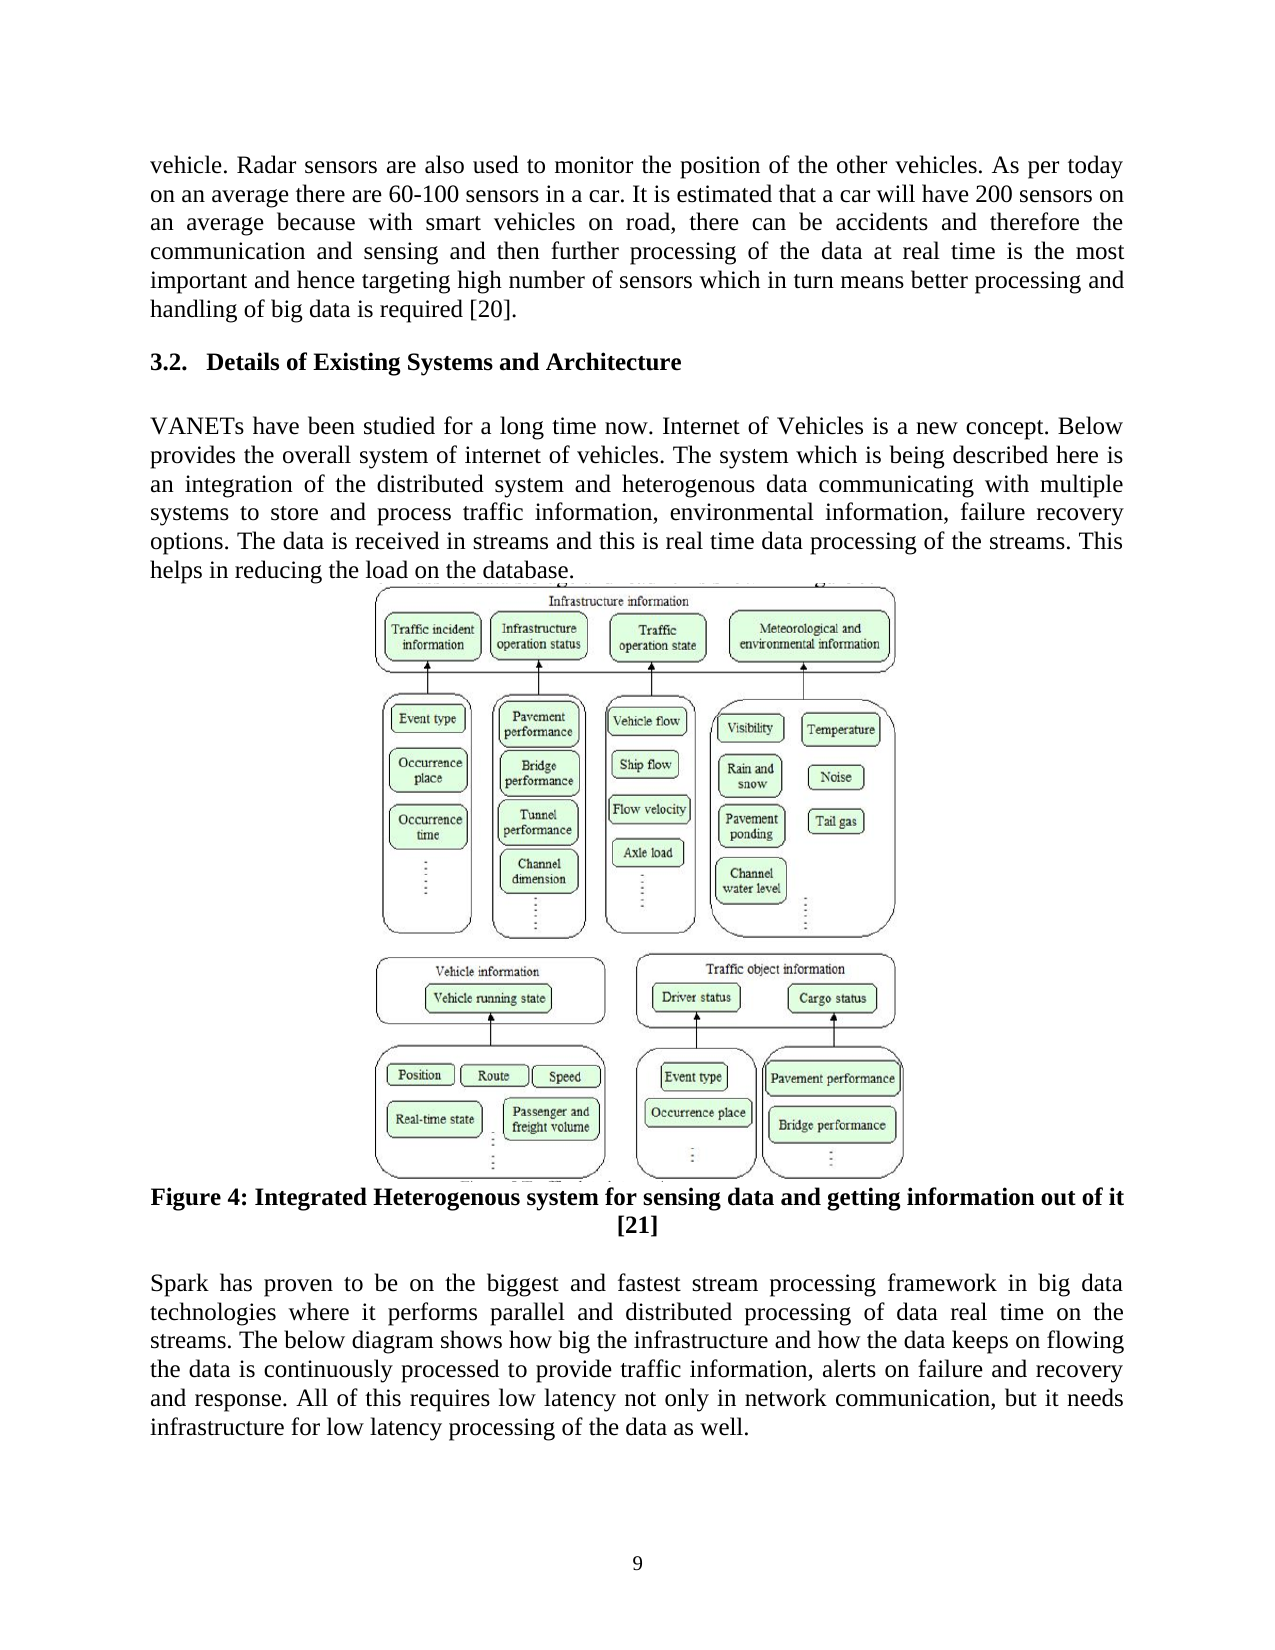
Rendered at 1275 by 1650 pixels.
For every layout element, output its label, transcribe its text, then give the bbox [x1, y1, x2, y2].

subtitle Details of Existing Systems and Architecture [150, 347, 1125, 376]
text Figure 4: Integrated Heterogenous system for sensing data and getting information out of it [21] [150, 1182, 1125, 1239]
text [150, 150, 1125, 322]
text Spark has proven to be on the biggest and fastest stream processing framework in big data technologies where it performs parallel and distributed processing of data real time on the streams. The below diagram shows how big the infrastructure and how the data keeps on flowing the data is continuously processed to provide traffic information, alerts on failure and recovery and response. All of this requires low latency not only in network communication, but it needs infrastructure for low latency processing of the data as well. [150, 1268, 1125, 1441]
picture [347, 583, 928, 1182]
text VANETs have been studied for a long time now. Internet of Vehicles is a new concept. Below provides the overall system of internet of vehicles. The system which is being described here is an integration of the distributed system and heterogenous data communicating with multiple systems to store and process traffic information, environmental information, failure recovery options. The data is received in streams and this is real time data processing of the streams. This helps in reducing the load on the database. [150, 411, 1125, 584]
